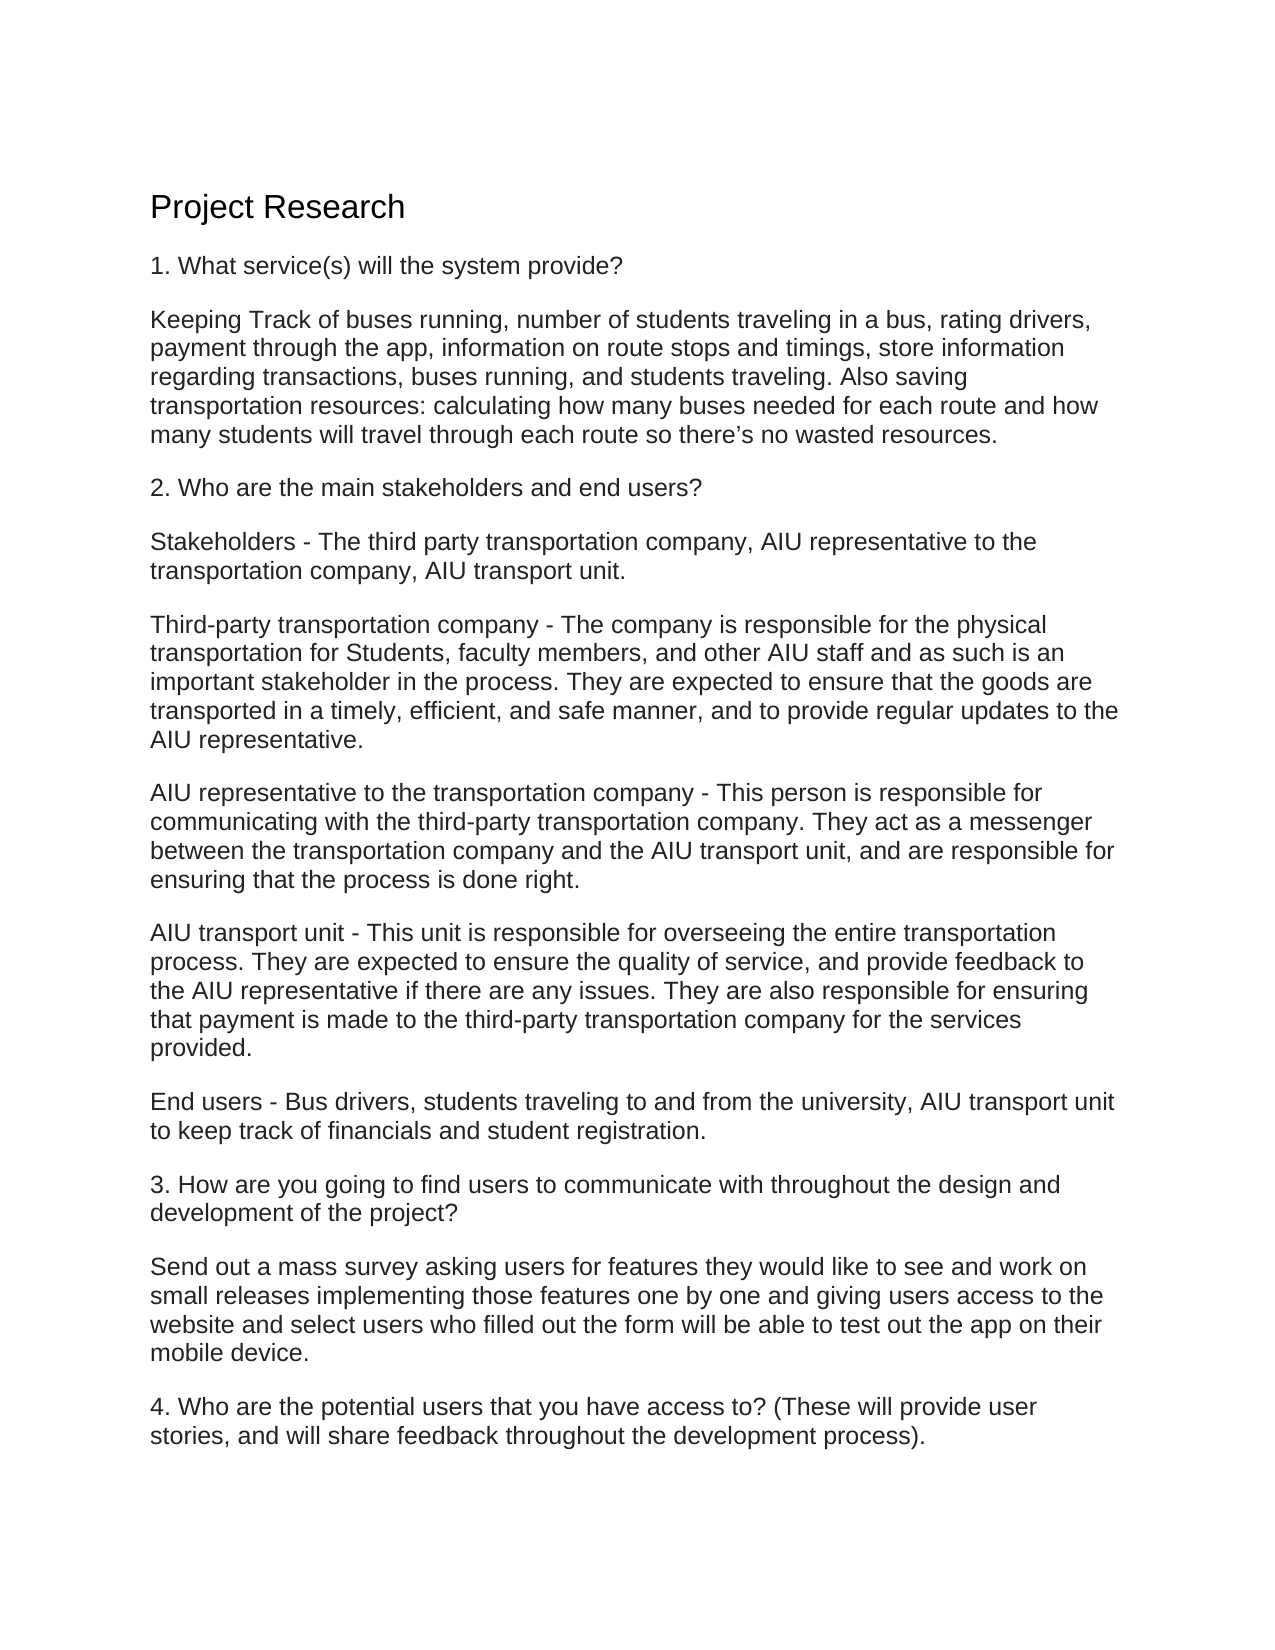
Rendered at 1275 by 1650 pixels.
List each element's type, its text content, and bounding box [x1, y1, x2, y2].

text Send out a mass survey asking users for features they would like to see and work on small releases implementing those features one by one and giving users access to the website and select users who filled out the form will be able to test out the app on their mobile device. [150, 1252, 1125, 1367]
text 1. What service(s) will the system provide? [150, 251, 1125, 280]
text Keeping Track of buses running, number of students traveling in a bus, rating drivers, payment through the app, information on route stops and timings, store information regarding transactions, buses running, and students traveling. Also saving transportation resources: calculating how many buses needed for each route and how many students will travel through each route so there’s no wasted resources. [150, 305, 1125, 448]
text 2. Who are the main stakeholders and end users? [150, 473, 1125, 502]
text Stakeholders - The third party transportation company, AIU representative to the transportation company, AIU transport unit. [150, 527, 1125, 585]
text Third-party transportation company - The company is responsible for the physical transportation for Students, faculty members, and other AIU staff and as such is an important stakeholder in the process. They are expected to ensure that the goods are transported in a timely, efficient, and safe manner, and to provide regular updates to the AIU representative. [150, 610, 1125, 753]
text AIU representative to the transportation company - This person is responsible for communicating with the third-party transportation company. They act as a messenger between the transportation company and the AIU transport unit, and are responsible for ensuring that the process is done right. [150, 778, 1125, 893]
text AIU transport unit - This unit is responsible for overseeing the entire transportation process. They are expected to ensure the quality of service, and provide feedback to the AIU representative if there are any issues. They are also responsible for ensuring that payment is made to the third-party transportation company for the services provided. [150, 918, 1125, 1062]
text 4. Who are the potential users that you have access to? (These will provide user stories, and will share feedback throughout the development process). [150, 1392, 1125, 1450]
text End users - Bus drivers, students traveling to and from the university, AIU transport unit to keep track of financials and student registration. [150, 1087, 1125, 1145]
text 3. How are you going to find users to communicate with throughout the design and development of the project? [150, 1170, 1125, 1227]
subtitle Project Research [150, 187, 1125, 226]
